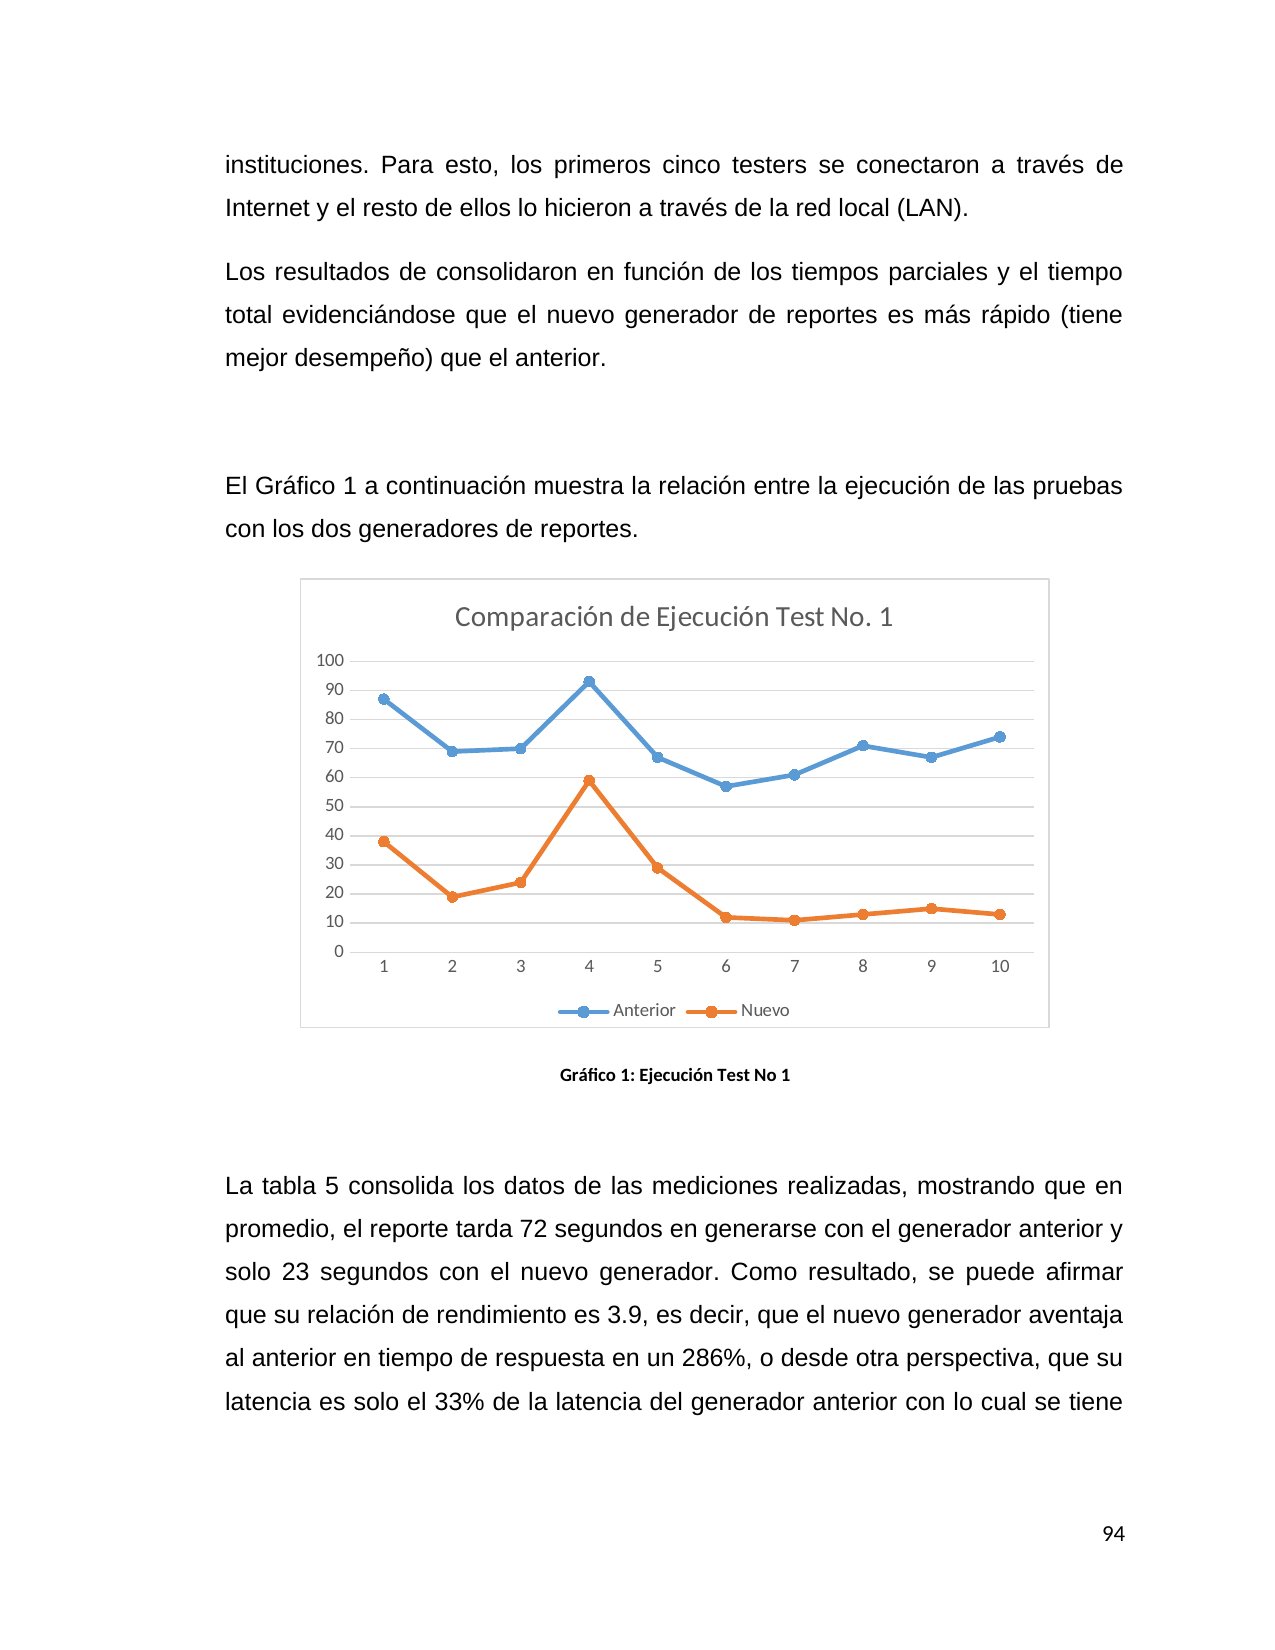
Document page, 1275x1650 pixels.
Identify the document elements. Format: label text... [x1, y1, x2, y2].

text Gráfico 1: Ejecución Test No 1 [225, 1063, 1125, 1086]
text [225, 1171, 1125, 1415]
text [225, 150, 1125, 222]
text Los resultados de consolidaron en función de los tiempos parciales y el tiempo total evidenciándose que el nuevo generador de reportes es más rápido (tiene mejor desempeño) que el anterior. [225, 257, 1125, 372]
text El Gráfico 1 a continuación muestra la relación entre la ejecución de las pruebas con los dos generadores de reportes. [225, 471, 1125, 543]
